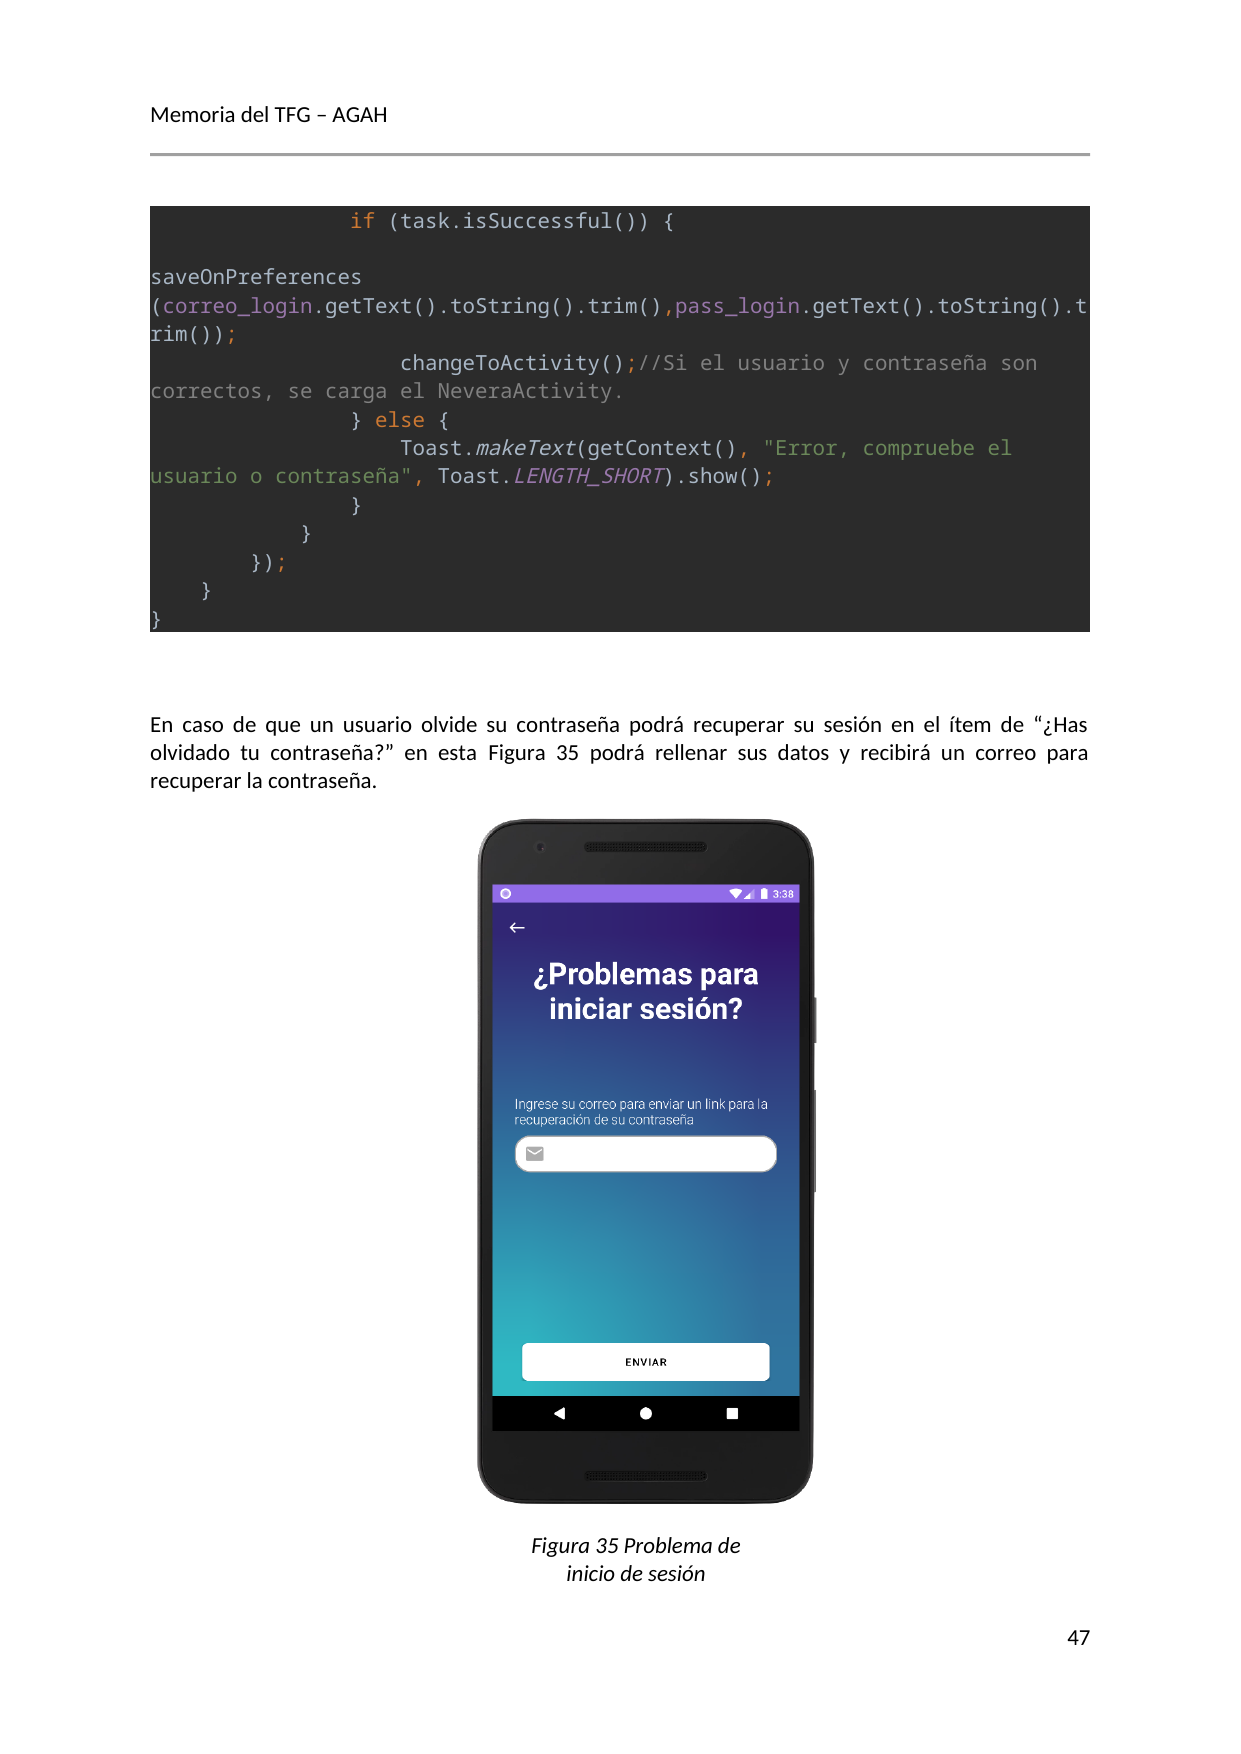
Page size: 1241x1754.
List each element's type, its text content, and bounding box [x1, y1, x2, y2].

text En caso de que un usuario olvide su contraseña podrá recuperar su sesión en el ítem de “¿Has olvidado tu contraseña?” en esta Figura 35 podrá rellenar sus datos y recibirá un correo para recuperar la contraseña. [150, 710, 1090, 794]
picture [477, 818, 817, 1504]
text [150, 206, 1090, 632]
